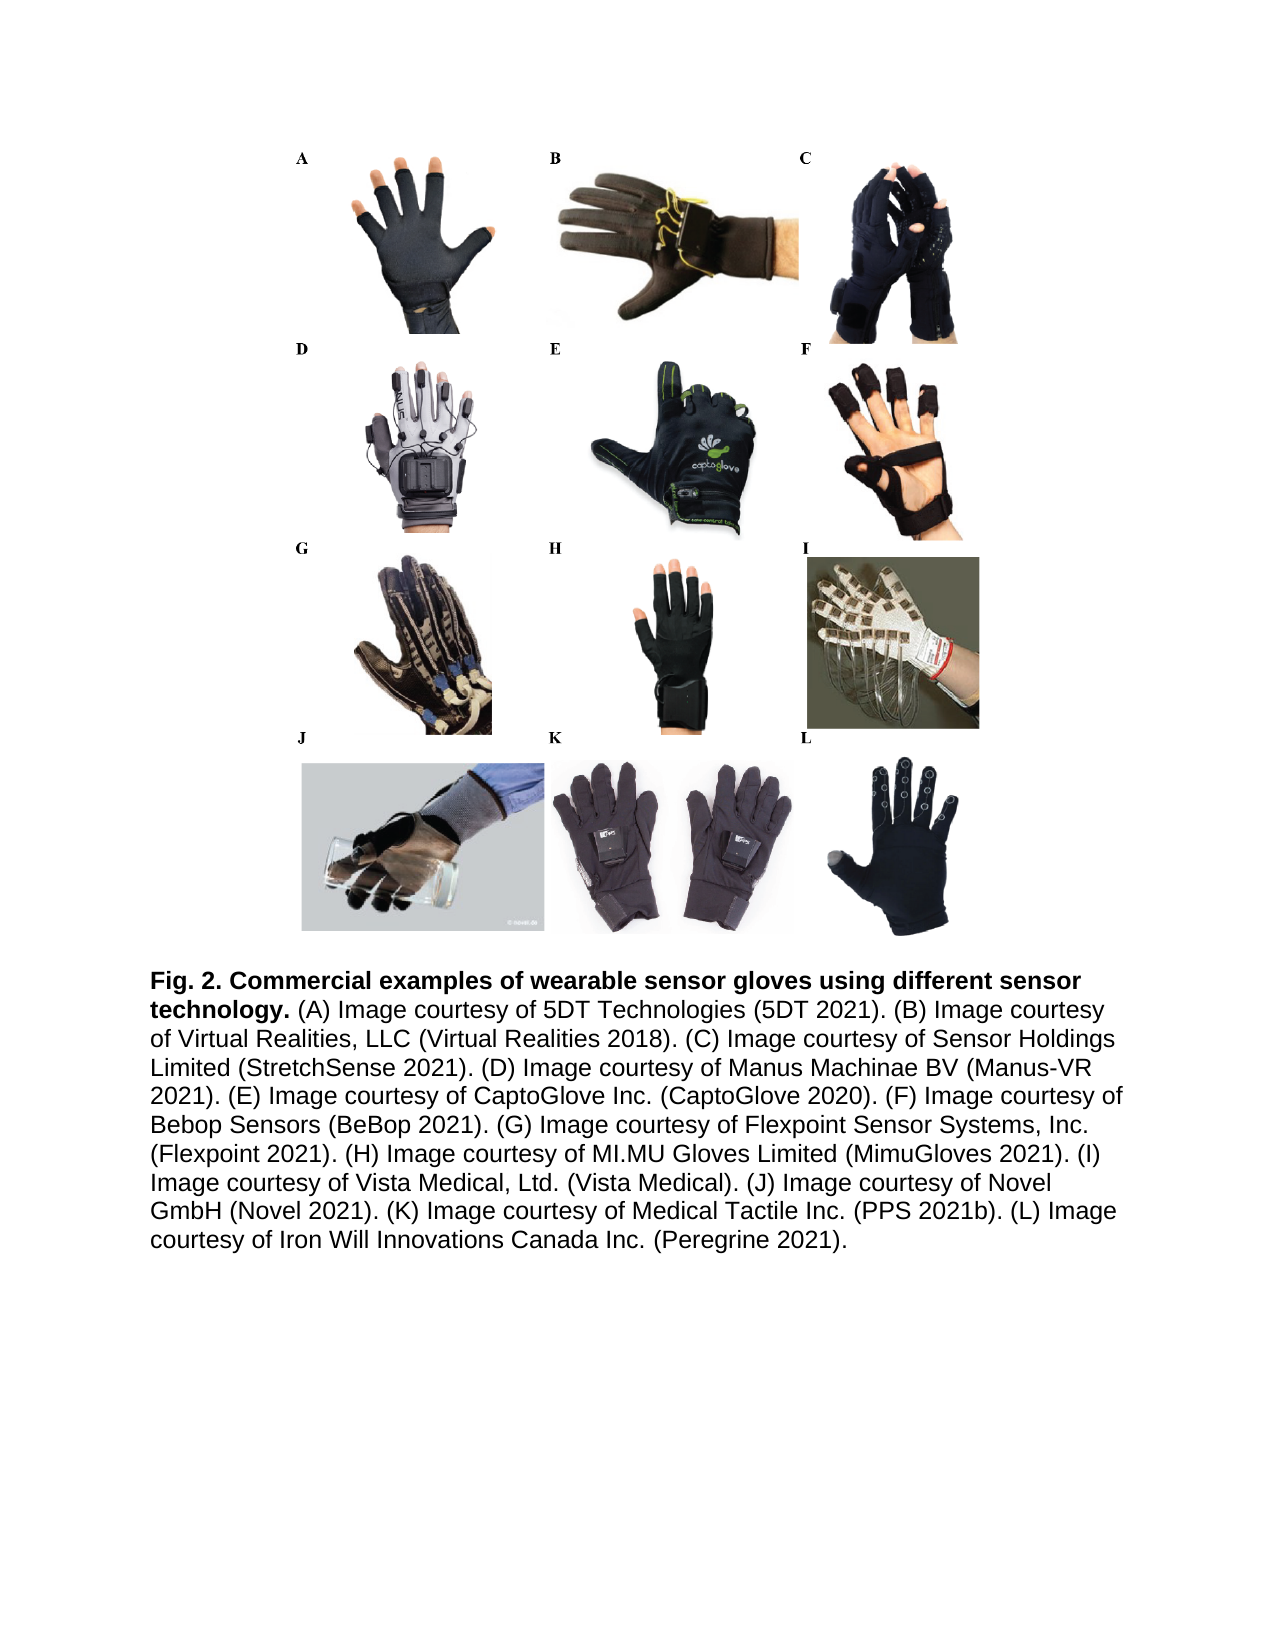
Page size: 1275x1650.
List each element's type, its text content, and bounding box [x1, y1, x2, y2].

text Fig. 2. Commercial examples of wearable sensor gloves using different sensor technology. (A) Image courtesy of 5DT Technologies (5DT 2021). (B) Image courtesy of Virtual Realities, LLC (Virtual Realities 2018). (C) Image courtesy of Sensor Holdings Limited (StretchSense 2021). (D) Image courtesy of Manus Machinae BV (Manus-VR 2021). (E) Image courtesy of CaptoGlove Inc. (CaptoGlove 2020). (F) Image courtesy of Bebop Sensors (BeBop 2021). (G) Image courtesy of Flexpoint Sensor Systems, Inc. (Flexpoint 2021). (H) Image courtesy of MI.MU Gloves Limited (MimuGloves 2021). (I) Image courtesy of Vista Medical, Ltd. (Vista Medical). (J) Image courtesy of Novel GmbH (Novel 2021). (K) Image courtesy of Medical Tactile Inc. (PPS 2021b). (L) Image courtesy of Iron Will Innovations Canada Inc. (Peregrine 2021). [150, 966, 1125, 1254]
picture [295, 150, 980, 938]
